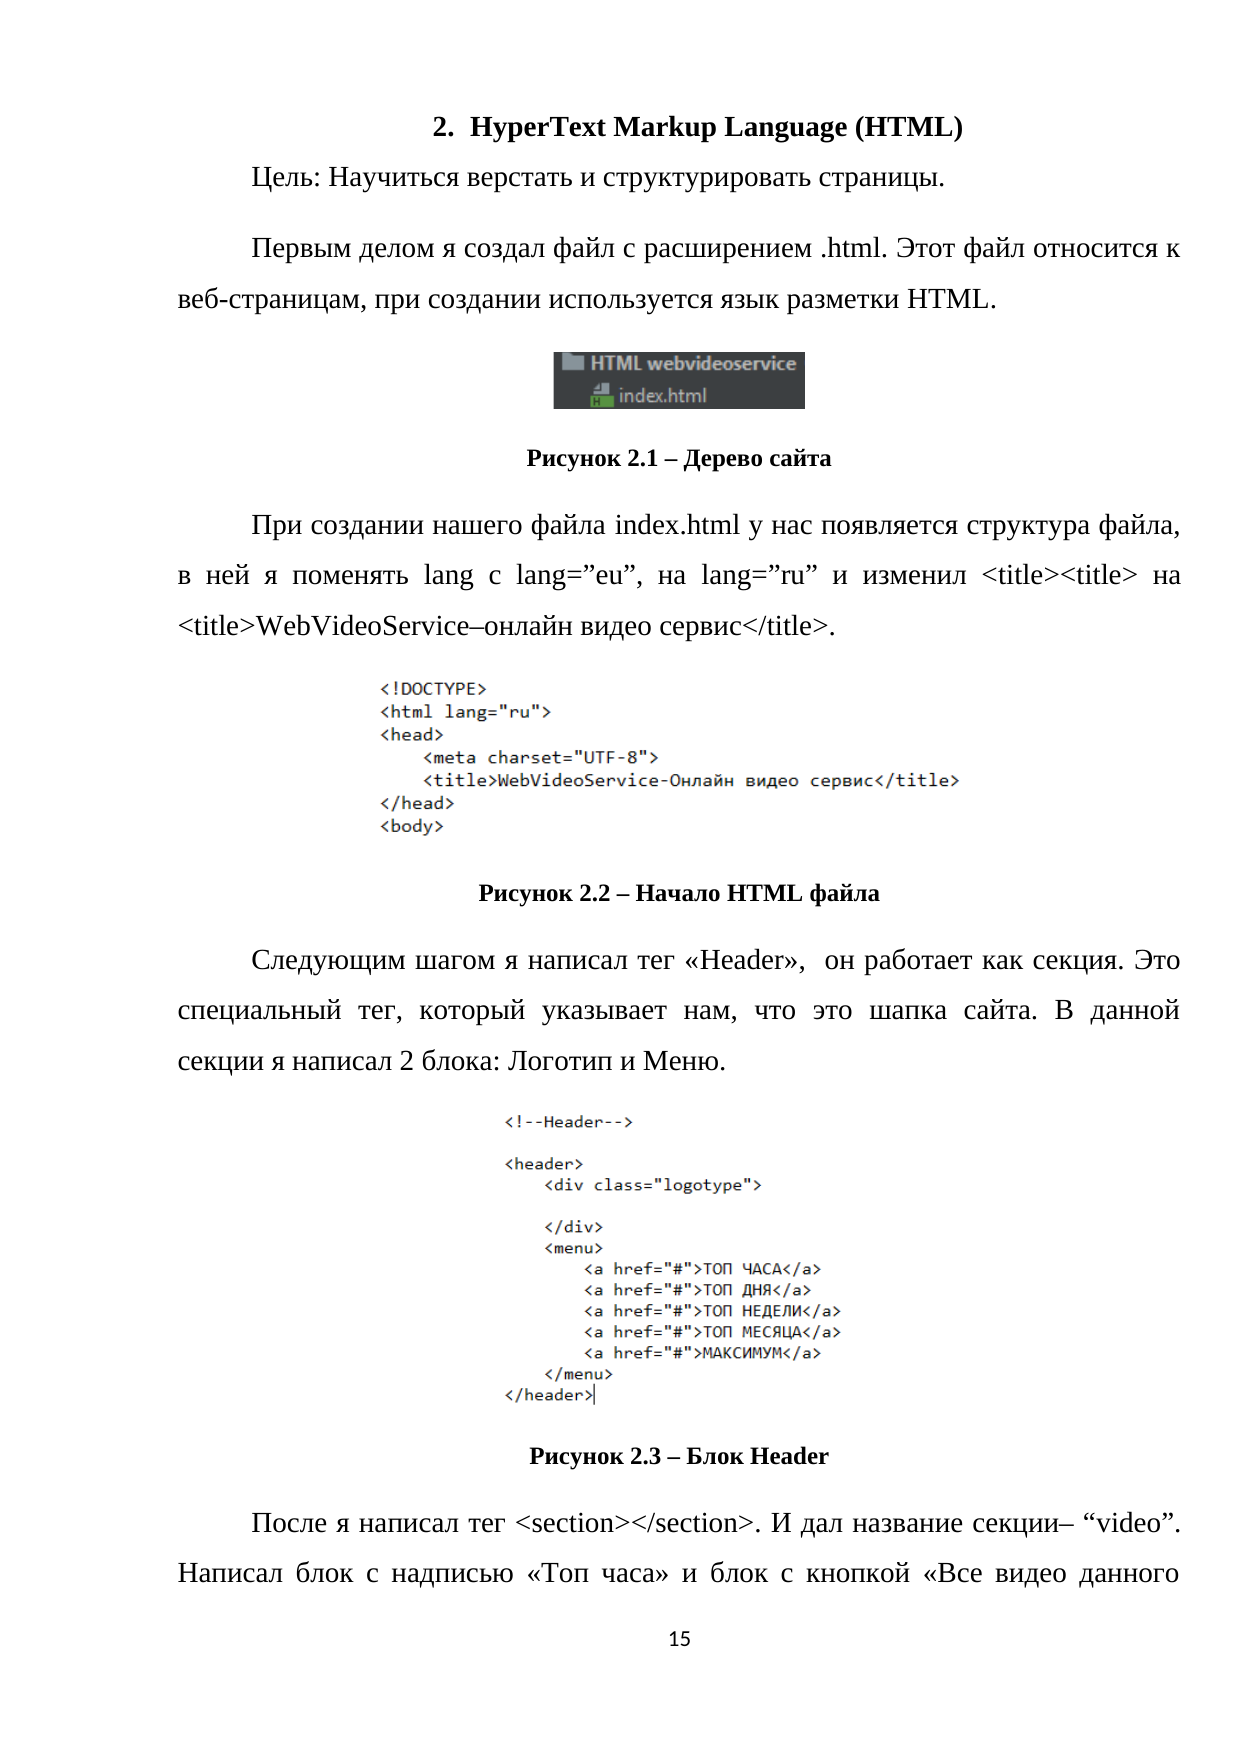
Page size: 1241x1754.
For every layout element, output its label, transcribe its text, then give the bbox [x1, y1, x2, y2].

text Рисунок 2.3 – Блок Header [177, 1441, 1181, 1470]
text Цель: Научиться верстать и структурировать страницы. [177, 159, 1181, 193]
subtitle HyperText Markup Language (HTML) [215, 109, 1181, 143]
text Рисунок 2.2 – Начало HTML файла [177, 878, 1181, 907]
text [177, 1505, 1181, 1589]
text При создании нашего файла index.html у нас появляется структура файла, в ней я поменять lang с lang=”eu”, на lang=”ru” и изменил <title><title> на <title>WebVideoService–онлайн видео сервис</title>. [177, 507, 1181, 641]
picture [375, 678, 984, 844]
text Первым делом я создал файл с расширением .html. Этот файл относится к веб-страницам, при создании используется язык разметки HTML. [177, 231, 1181, 314]
picture [553, 352, 805, 409]
text Рисунок 2.1 – Дерево сайта [177, 443, 1181, 472]
text Следующим шагом я написал тег «Header», он работает как секция. Это специальный тег, который указывает нам, что это шапка сайта. В данной секции я написал 2 блока: Логотип и Меню. [177, 942, 1181, 1076]
picture [500, 1113, 858, 1407]
